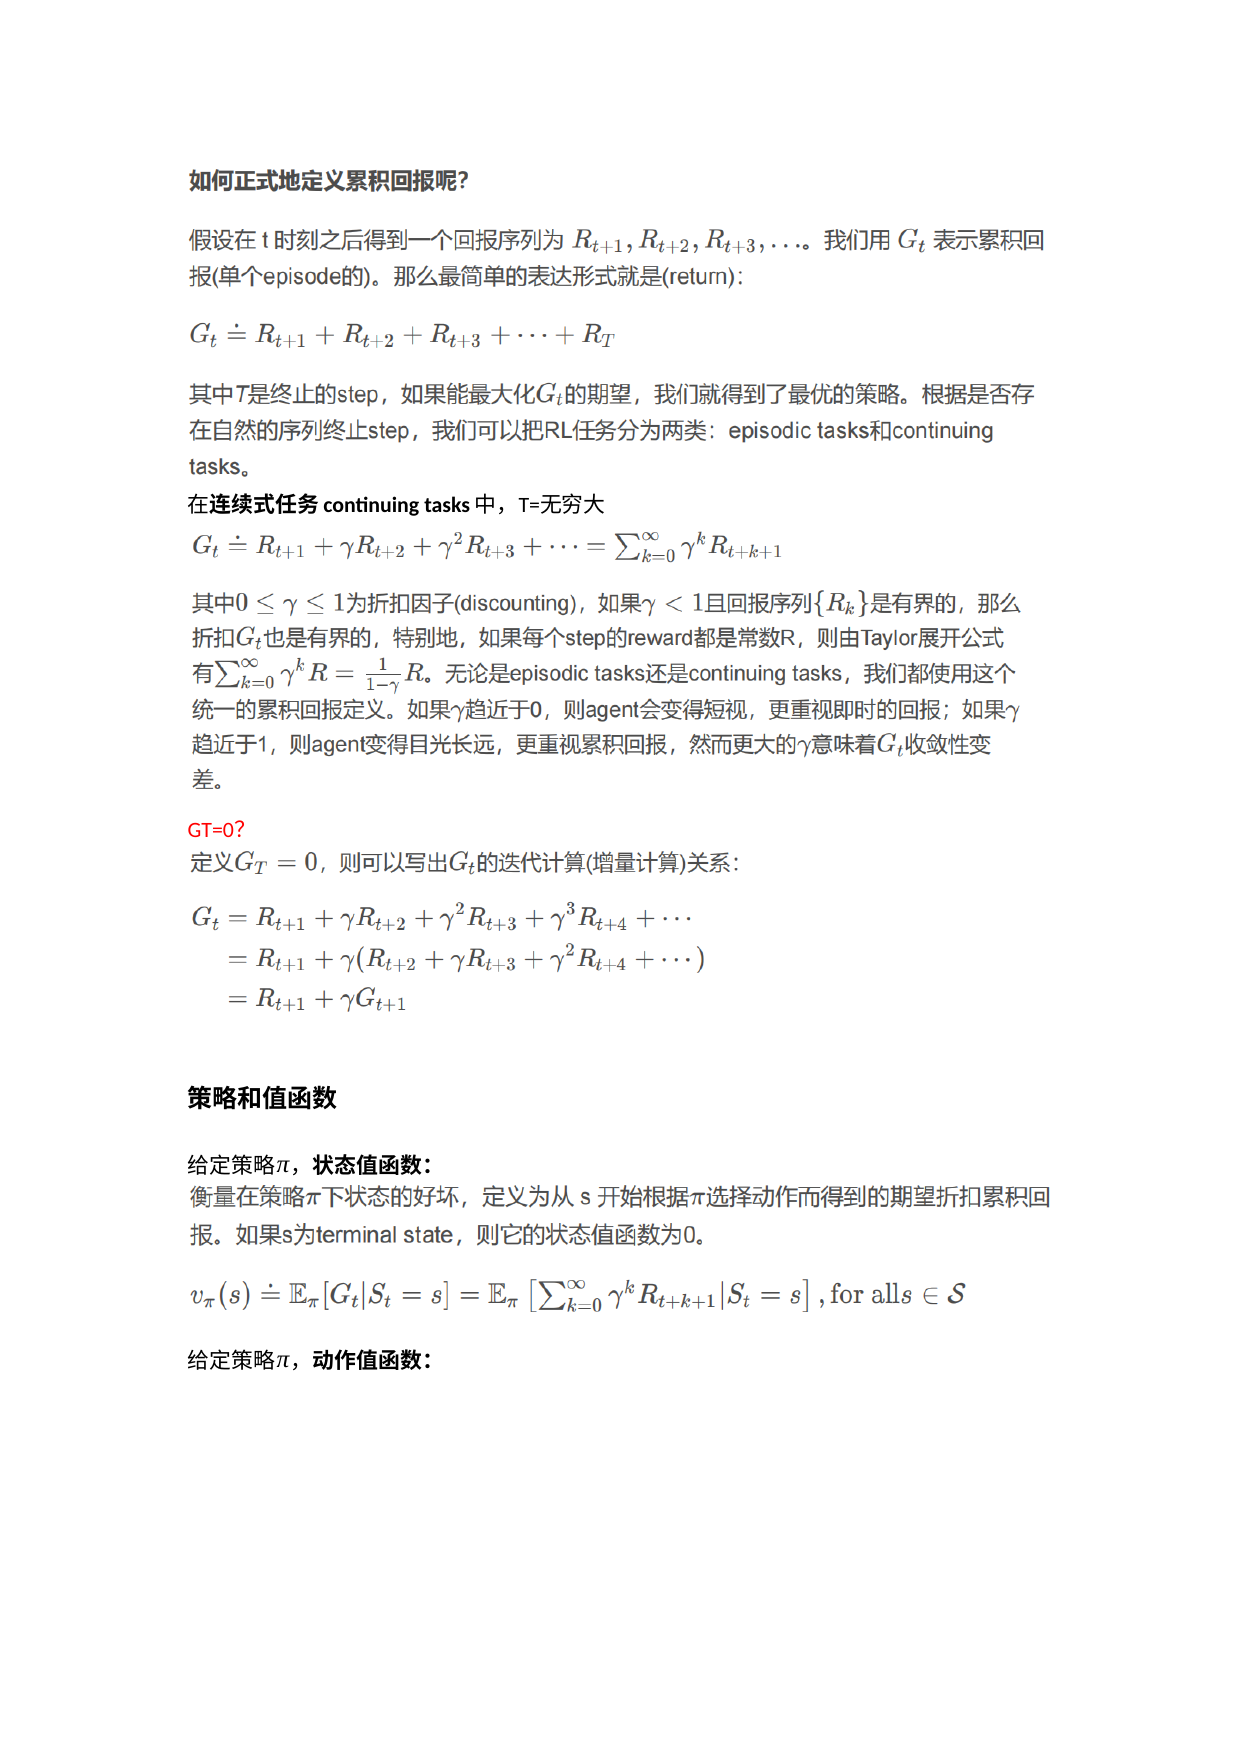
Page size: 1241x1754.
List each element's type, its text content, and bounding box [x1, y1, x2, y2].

text 在连续式任务continuing tasks中，T=无穷大 [187, 487, 1053, 519]
text 给定策略，状态值函数： [187, 1148, 1053, 1180]
picture [187, 162, 1053, 484]
picture [187, 1180, 1052, 1312]
subtitle 策略和值函数 [187, 1064, 1053, 1129]
text 给定策略，动作值函数： [187, 1343, 1053, 1375]
picture [187, 519, 1052, 799]
text GT=0？ [187, 812, 1053, 844]
picture [187, 844, 755, 1018]
